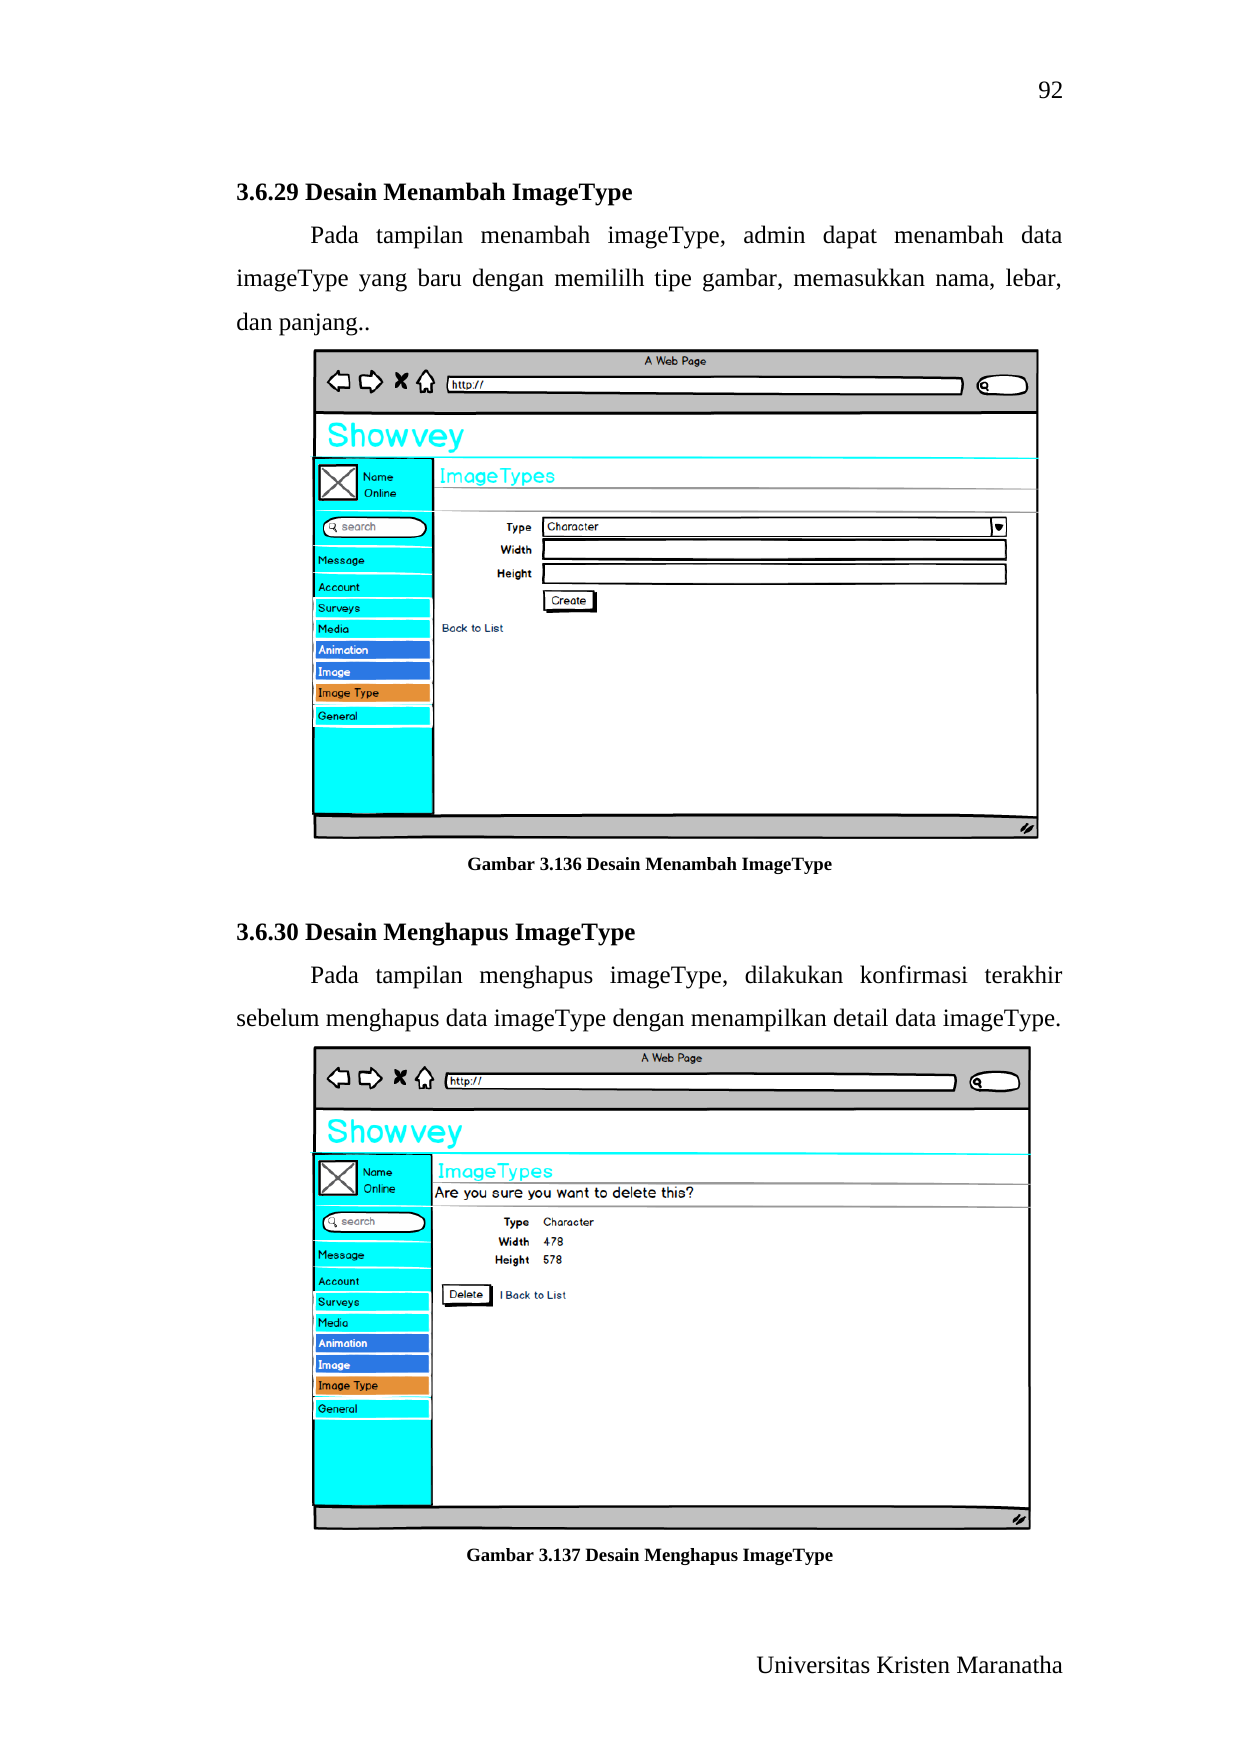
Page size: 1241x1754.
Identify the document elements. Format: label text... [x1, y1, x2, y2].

picture [310, 349, 1039, 839]
subtitle Desain Menambah ImageType [236, 177, 1063, 206]
picture [310, 1046, 1031, 1530]
text Pada tampilan menambah imageType, admin dapat menambah data imageType yang baru dengan memililh tipe gambar, memasukkan nama, lebar, dan panjang.. [236, 220, 1063, 335]
subtitle Desain Menghapus ImageType [236, 917, 1063, 946]
text Pada tampilan menghapus imageType, dilakukan konfirmasi terakhir sebelum menghapus data imageType dengan menampilkan detail data imageType. [236, 960, 1063, 1032]
